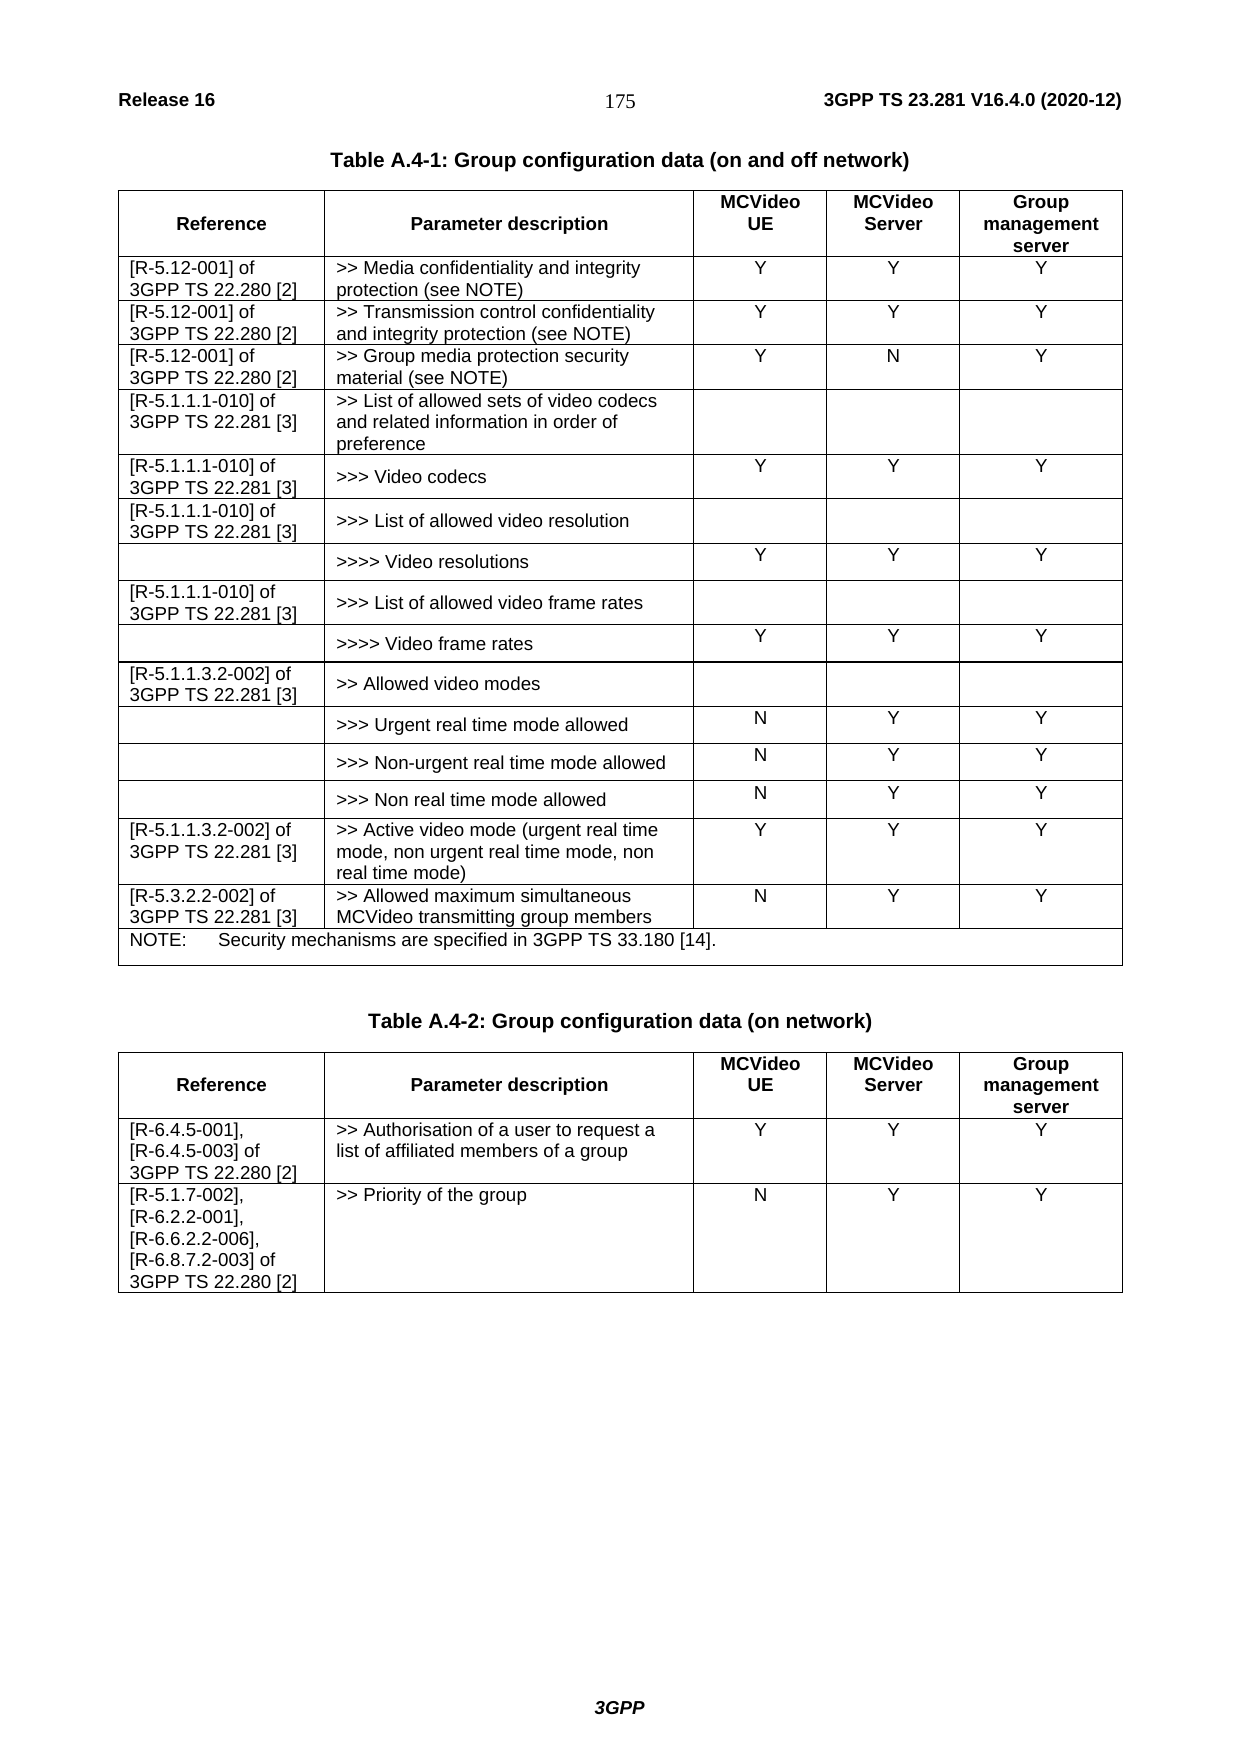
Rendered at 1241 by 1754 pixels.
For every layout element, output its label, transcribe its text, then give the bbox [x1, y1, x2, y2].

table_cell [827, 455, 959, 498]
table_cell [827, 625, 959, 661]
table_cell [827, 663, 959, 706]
text Table A.4-2: Group configuration data (on network) [118, 1009, 1122, 1033]
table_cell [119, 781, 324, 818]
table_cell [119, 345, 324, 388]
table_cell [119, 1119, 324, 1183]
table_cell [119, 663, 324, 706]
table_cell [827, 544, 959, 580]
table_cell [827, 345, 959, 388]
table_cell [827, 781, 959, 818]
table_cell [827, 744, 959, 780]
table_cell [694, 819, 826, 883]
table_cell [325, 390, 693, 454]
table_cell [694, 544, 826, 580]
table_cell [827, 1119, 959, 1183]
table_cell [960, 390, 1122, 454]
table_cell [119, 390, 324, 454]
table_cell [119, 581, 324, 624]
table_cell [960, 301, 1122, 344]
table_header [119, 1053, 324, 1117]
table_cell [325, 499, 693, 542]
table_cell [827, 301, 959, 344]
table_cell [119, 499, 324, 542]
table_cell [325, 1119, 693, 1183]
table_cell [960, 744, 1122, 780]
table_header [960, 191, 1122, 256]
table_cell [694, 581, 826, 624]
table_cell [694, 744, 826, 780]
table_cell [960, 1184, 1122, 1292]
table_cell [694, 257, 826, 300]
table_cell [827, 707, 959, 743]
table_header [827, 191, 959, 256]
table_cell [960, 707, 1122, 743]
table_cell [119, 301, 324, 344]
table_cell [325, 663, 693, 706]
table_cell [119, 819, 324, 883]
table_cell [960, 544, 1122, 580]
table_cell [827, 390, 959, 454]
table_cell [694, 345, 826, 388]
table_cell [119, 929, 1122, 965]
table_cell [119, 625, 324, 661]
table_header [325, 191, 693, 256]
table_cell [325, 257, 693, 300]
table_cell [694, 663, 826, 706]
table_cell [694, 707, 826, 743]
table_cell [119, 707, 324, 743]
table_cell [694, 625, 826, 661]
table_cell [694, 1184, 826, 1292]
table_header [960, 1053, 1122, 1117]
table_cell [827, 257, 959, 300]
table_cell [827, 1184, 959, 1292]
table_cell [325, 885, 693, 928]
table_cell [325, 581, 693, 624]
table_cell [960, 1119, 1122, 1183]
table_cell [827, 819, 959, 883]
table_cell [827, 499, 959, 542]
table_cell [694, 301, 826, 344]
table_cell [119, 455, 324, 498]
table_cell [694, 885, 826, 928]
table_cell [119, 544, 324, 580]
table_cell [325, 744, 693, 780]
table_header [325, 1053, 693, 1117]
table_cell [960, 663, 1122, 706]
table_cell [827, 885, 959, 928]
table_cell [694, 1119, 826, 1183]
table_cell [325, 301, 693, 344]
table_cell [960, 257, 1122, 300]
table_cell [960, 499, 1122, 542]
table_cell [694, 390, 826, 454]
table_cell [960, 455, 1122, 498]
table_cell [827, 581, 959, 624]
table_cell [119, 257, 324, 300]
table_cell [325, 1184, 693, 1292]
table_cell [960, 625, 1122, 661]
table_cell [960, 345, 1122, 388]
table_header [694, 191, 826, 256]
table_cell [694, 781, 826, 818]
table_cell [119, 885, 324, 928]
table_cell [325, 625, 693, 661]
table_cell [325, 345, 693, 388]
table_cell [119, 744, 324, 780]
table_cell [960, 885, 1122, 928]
text Table A.4-1: Group configuration data (on and off network) [118, 147, 1122, 171]
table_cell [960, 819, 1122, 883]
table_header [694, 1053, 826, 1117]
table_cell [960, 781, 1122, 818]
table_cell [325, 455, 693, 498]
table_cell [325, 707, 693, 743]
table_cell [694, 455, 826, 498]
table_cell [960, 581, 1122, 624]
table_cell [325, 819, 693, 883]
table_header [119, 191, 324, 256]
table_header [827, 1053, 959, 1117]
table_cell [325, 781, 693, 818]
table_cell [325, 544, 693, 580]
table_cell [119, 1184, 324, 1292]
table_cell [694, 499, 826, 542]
